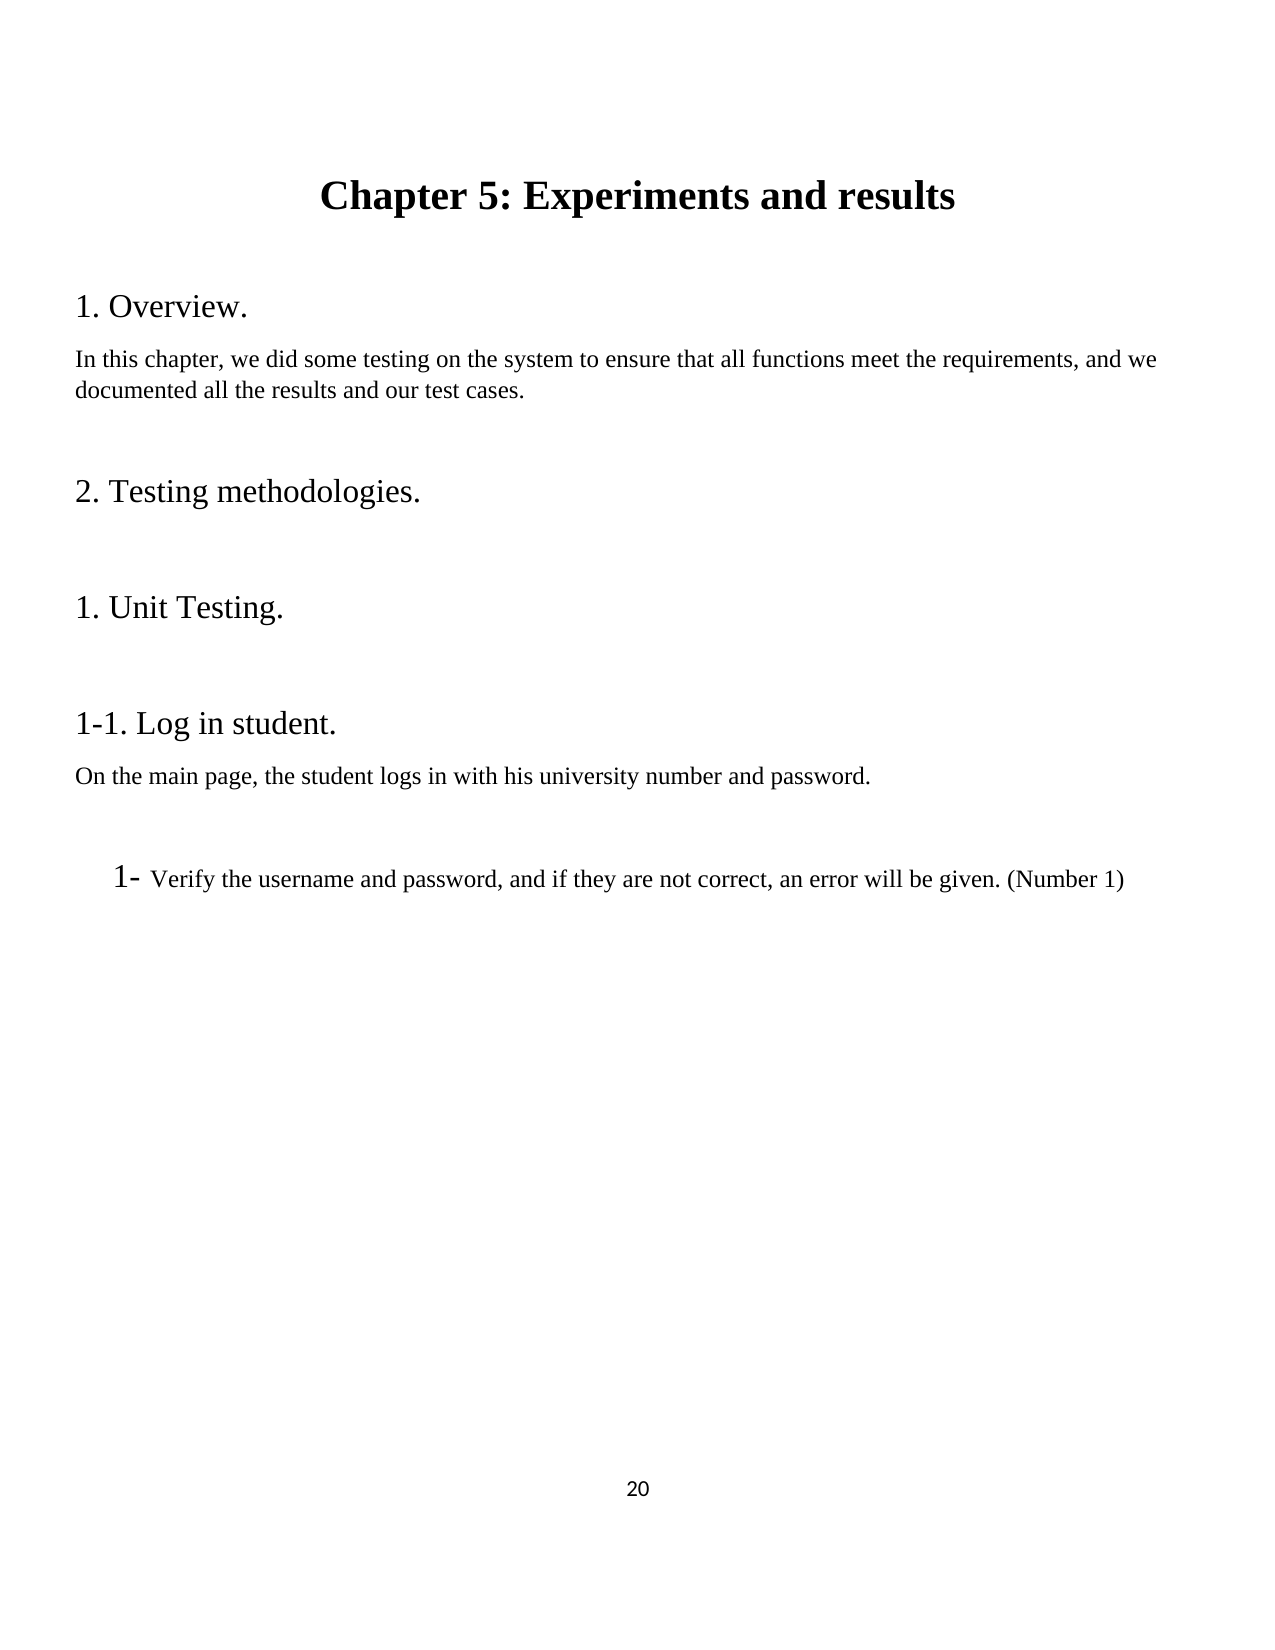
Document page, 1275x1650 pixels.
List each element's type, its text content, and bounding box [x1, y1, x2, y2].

text 2. Testing methodologies. [75, 471, 1200, 509]
text On the main page, the student logs in with his university number and password. [75, 761, 1200, 790]
text 1-1. Log in student. [75, 703, 1200, 741]
list Verify the username and password, and if they are not correct, an error will be given. (Number 1) [112, 856, 1200, 895]
text 1. Overview. [75, 286, 1200, 325]
text In this chapter, we did some testing on the system to ensure that all functions meet the requirements, and we documented all the results and our test cases. [75, 344, 1200, 404]
text 1. Unit Testing. [75, 587, 1200, 625]
text Chapter 5: Experiments and results [75, 170, 1200, 218]
